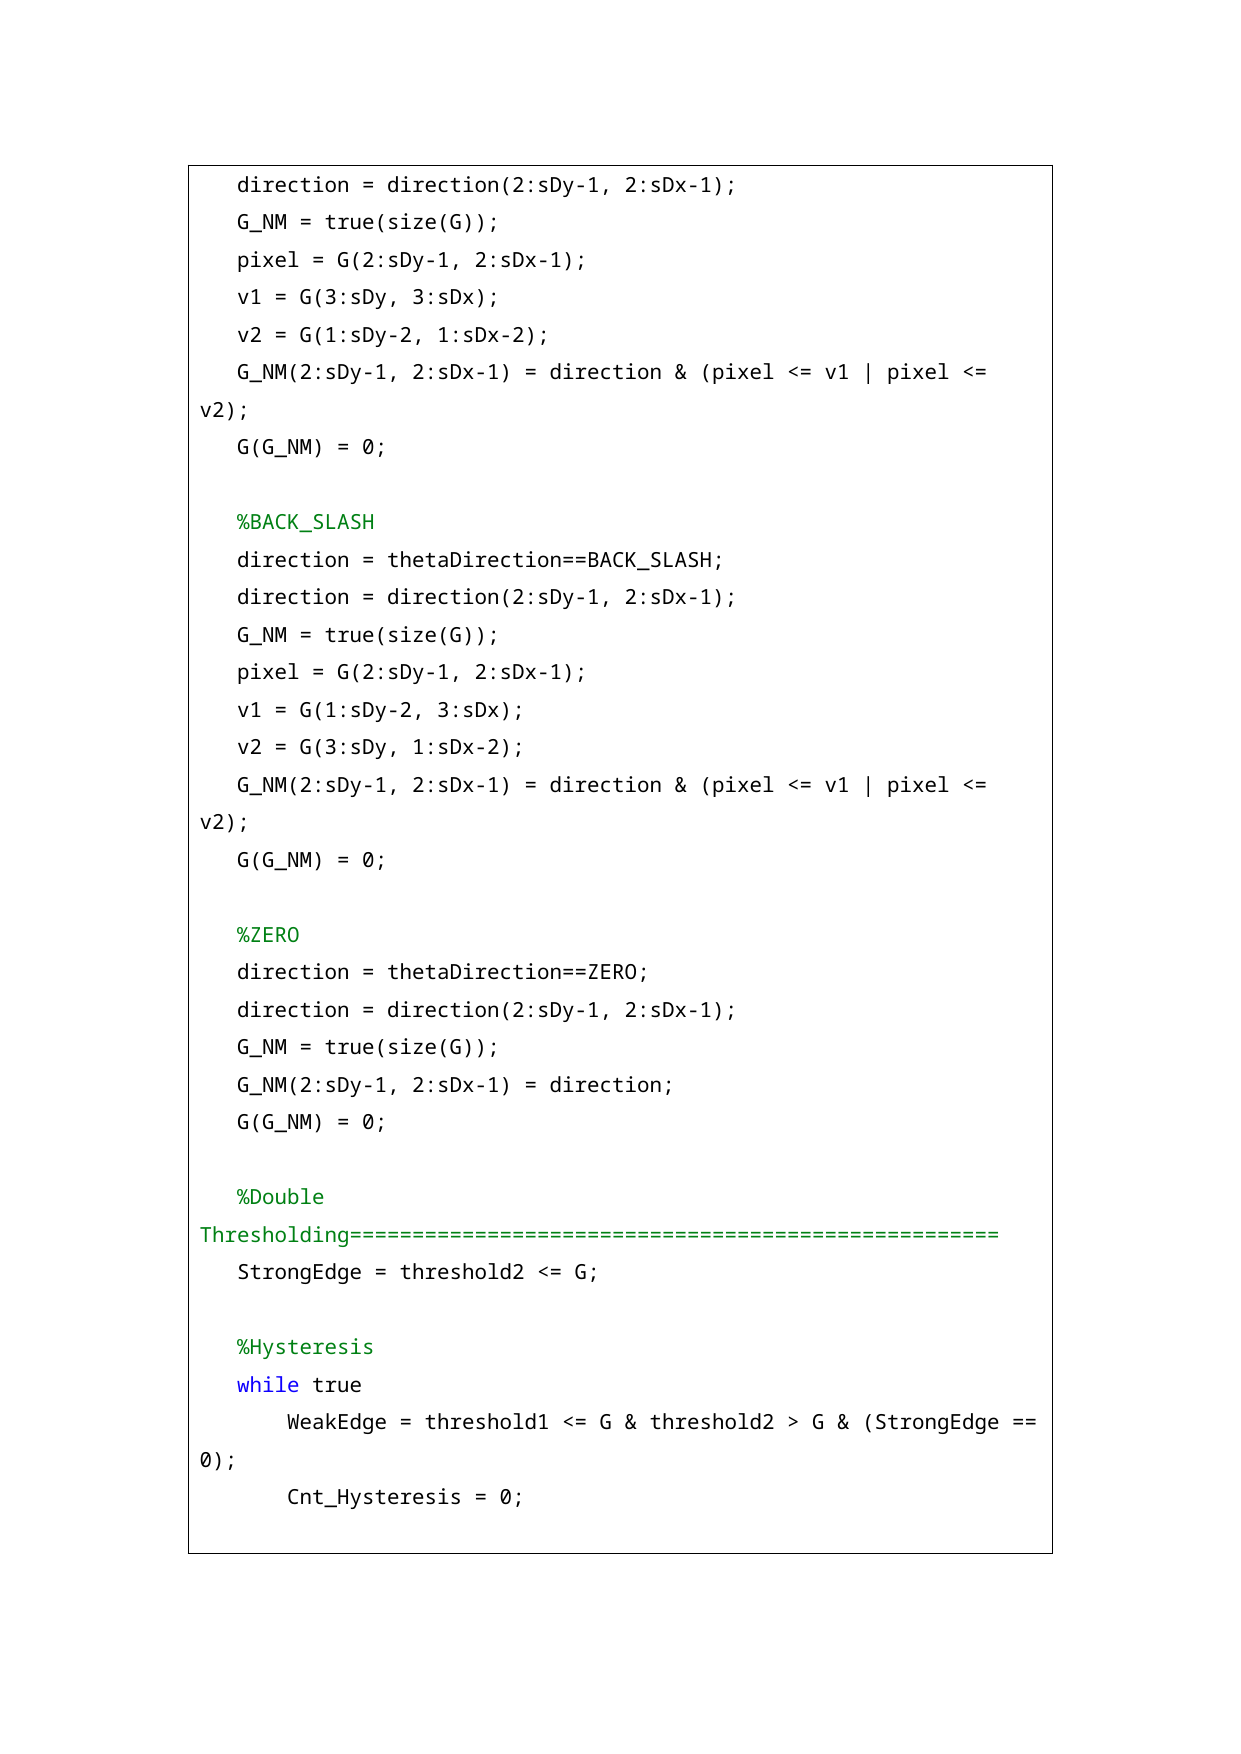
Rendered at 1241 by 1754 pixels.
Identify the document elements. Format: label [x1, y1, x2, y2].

table_cell [189, 166, 1052, 1553]
